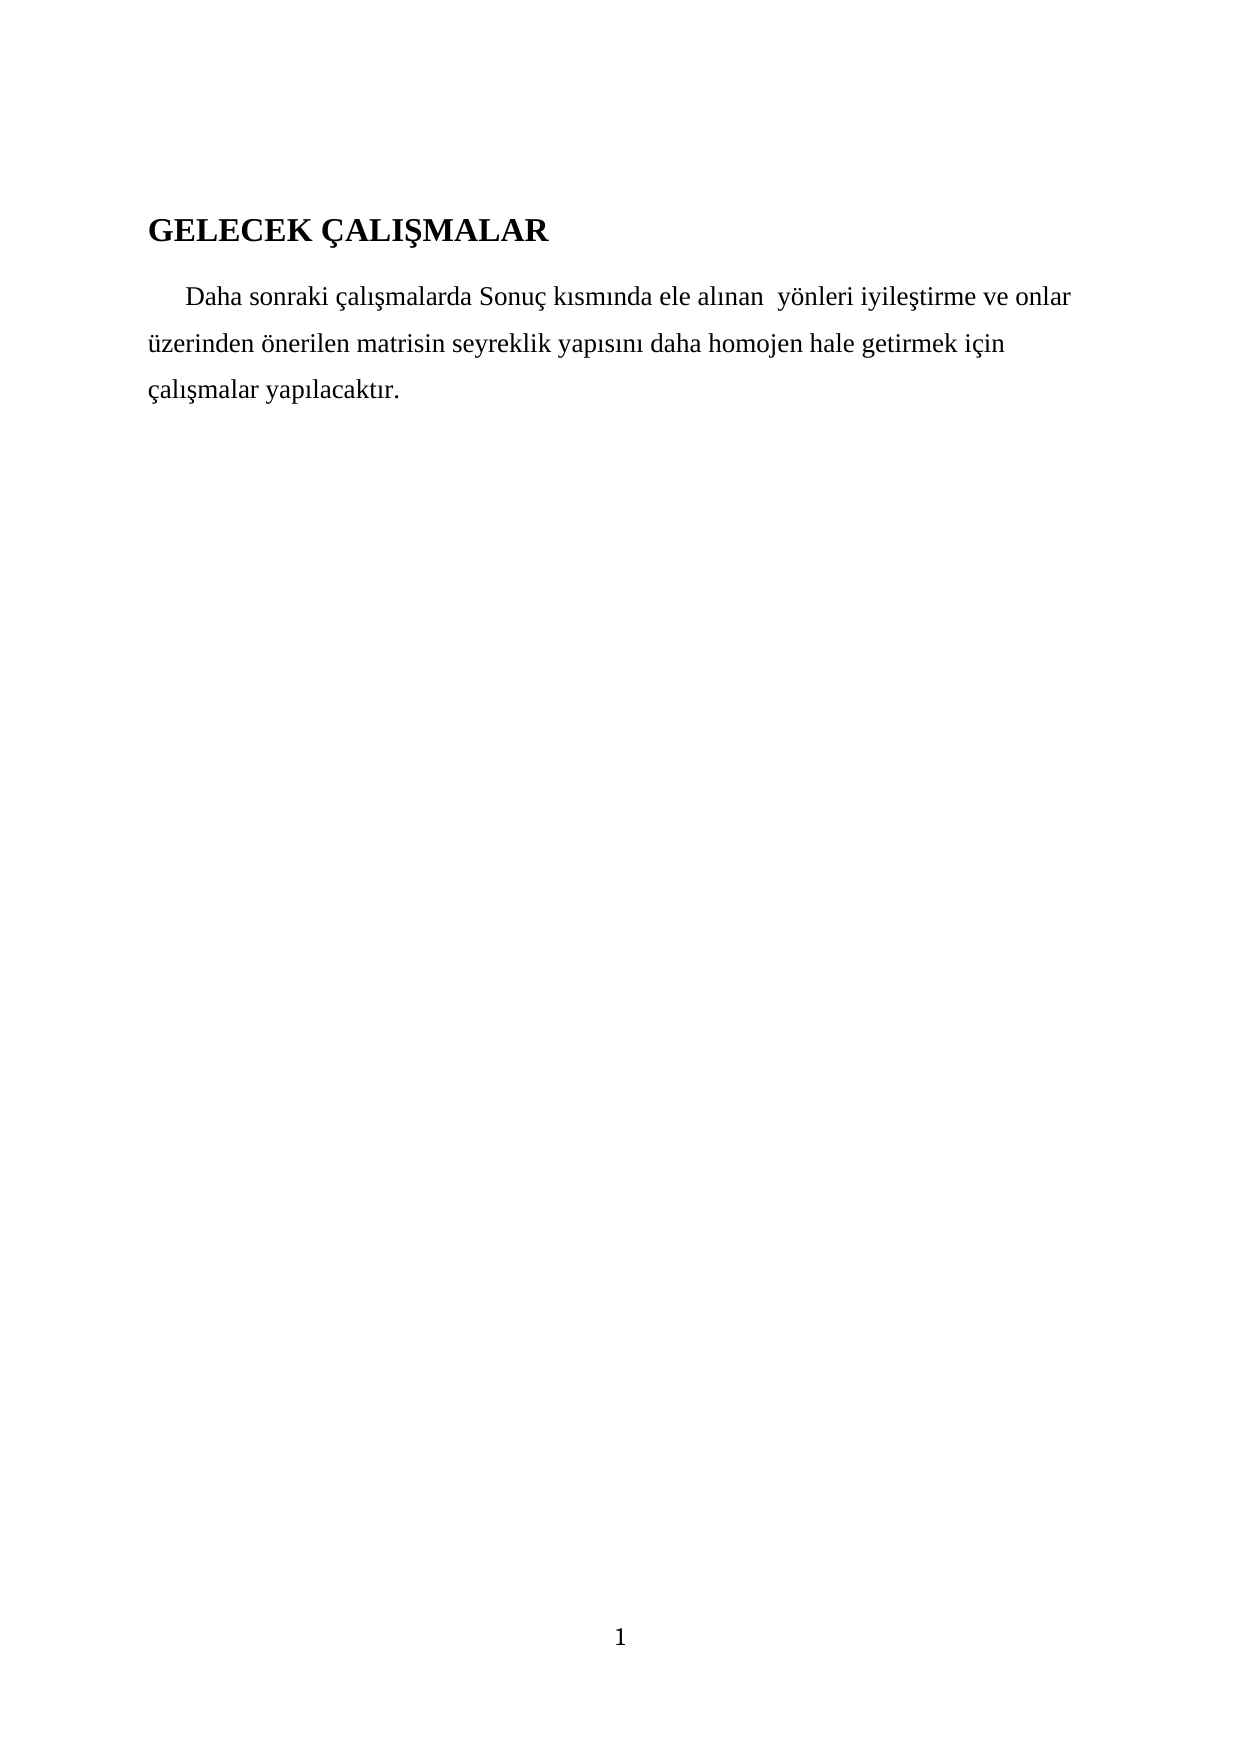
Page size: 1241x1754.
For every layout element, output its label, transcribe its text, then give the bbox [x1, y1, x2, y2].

text Daha sonraki çalışmalarda Sonuç kısmında ele alınan yönleri iyileştirme ve onlar üzerinden önerilen matrisin seyreklik yapısını daha homojen hale getirmek için çalışmalar yapılacaktır. [148, 280, 1092, 405]
subtitle GELECEK ÇALIŞMALAR [148, 210, 1092, 248]
